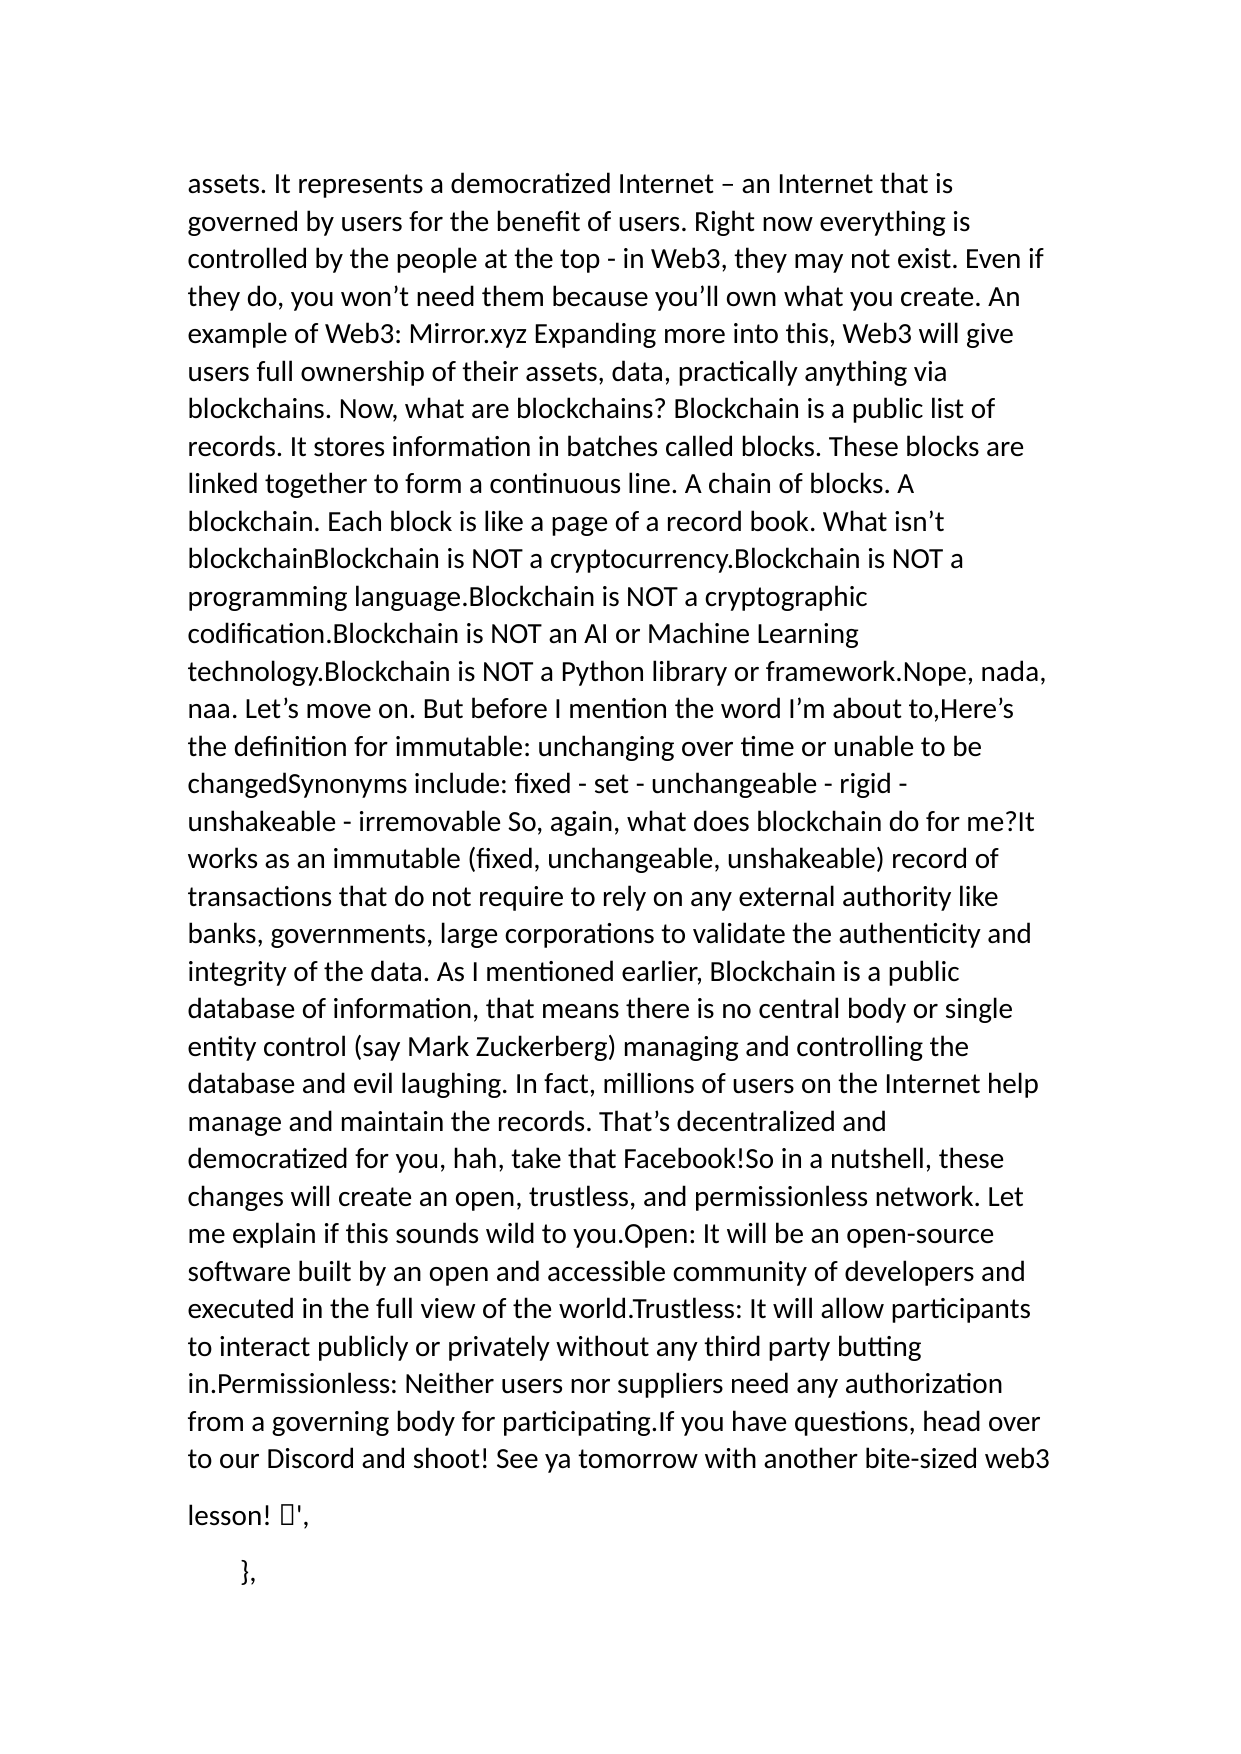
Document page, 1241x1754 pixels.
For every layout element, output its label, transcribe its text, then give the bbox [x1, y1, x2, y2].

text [187, 164, 1053, 1552]
text }, [187, 1552, 1053, 1589]
